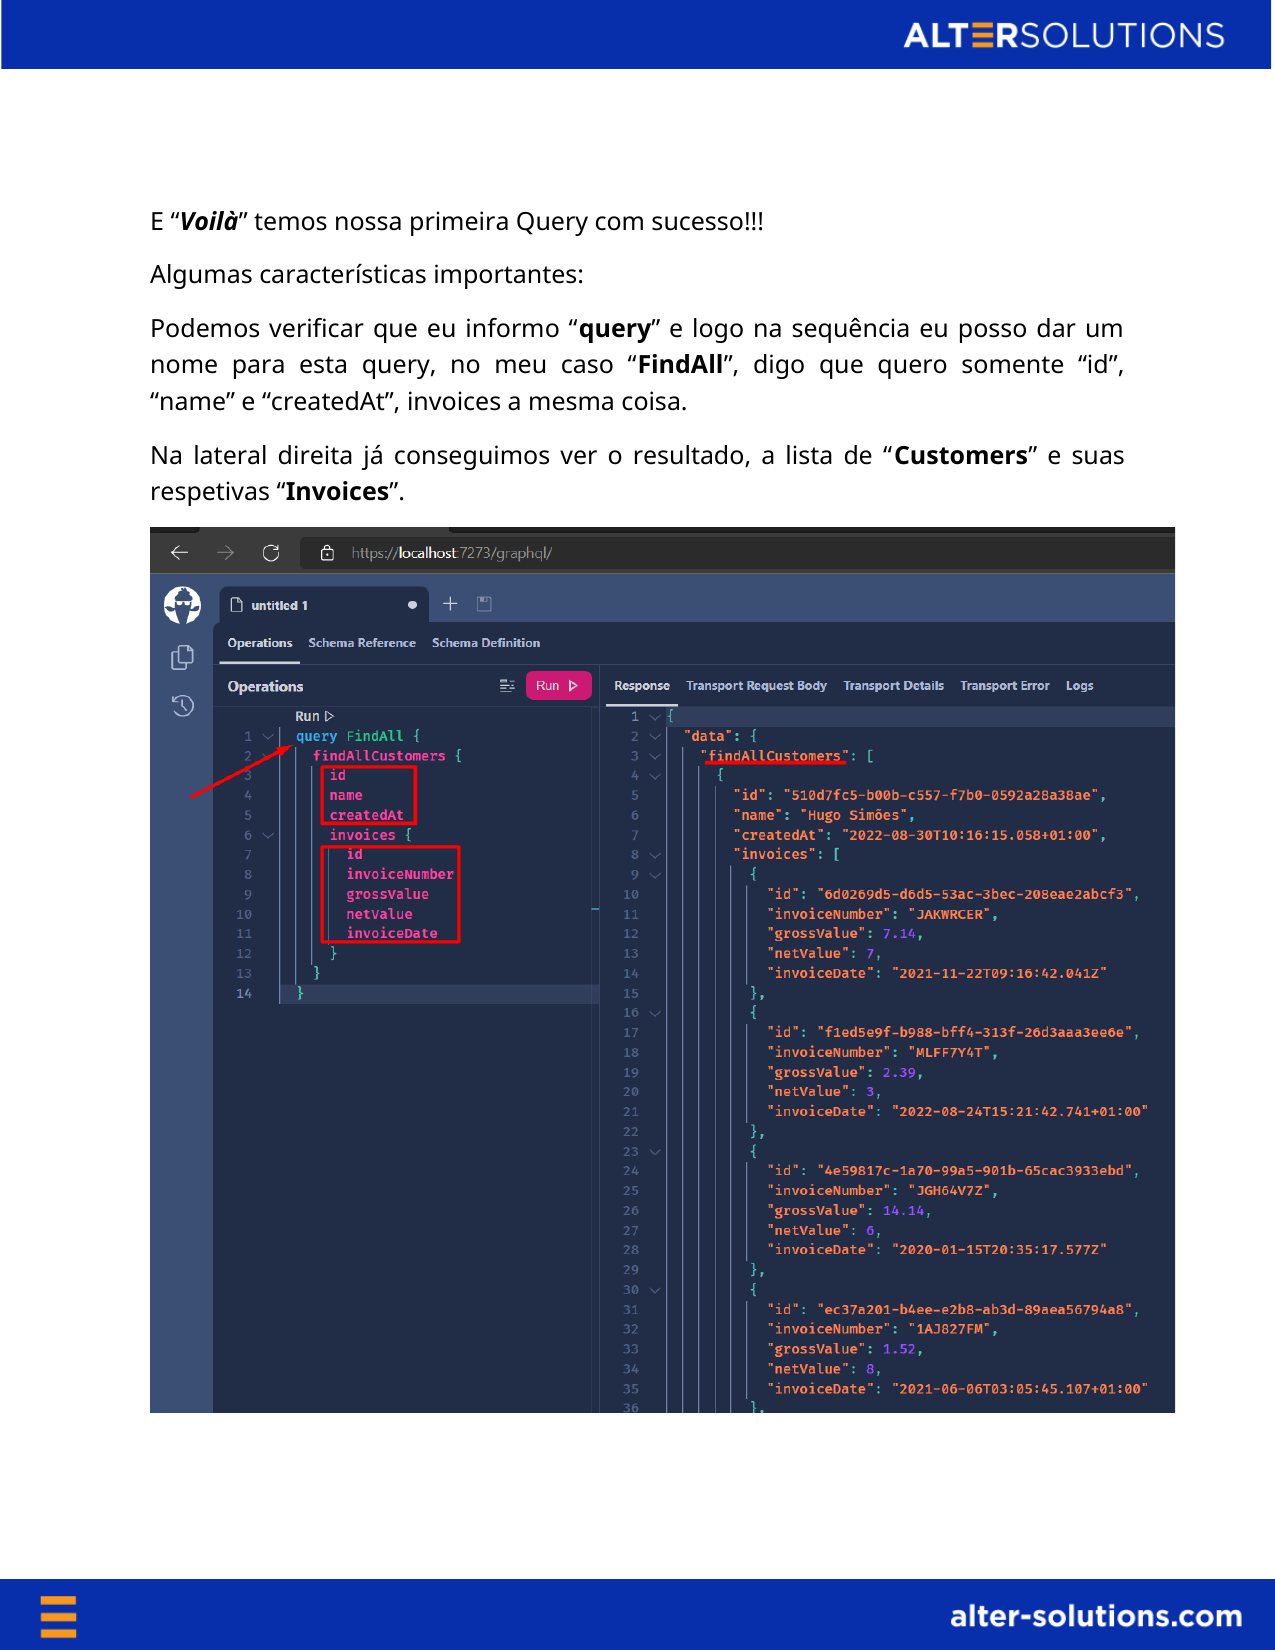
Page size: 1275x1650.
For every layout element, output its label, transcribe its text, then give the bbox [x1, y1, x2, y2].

text E “Voilà” temos nossa primeira Query com sucesso!!! [150, 203, 1125, 237]
picture [0, 0, 1271, 69]
text Na lateral direita já conseguimos ver o resultado, a lista de “Customers” e suas respetivas “Invoices”. [150, 437, 1125, 508]
text Algumas características importantes: [150, 257, 1125, 291]
picture [0, 1579, 1275, 1650]
picture [150, 527, 1176, 1413]
text Podemos verificar que eu informo “query” e logo na sequência eu posso dar um nome para esta query, no meu caso “FindAll”, digo que quero somente “id”, “name” e “createdAt”, invoices a mesma coisa. [150, 310, 1125, 418]
